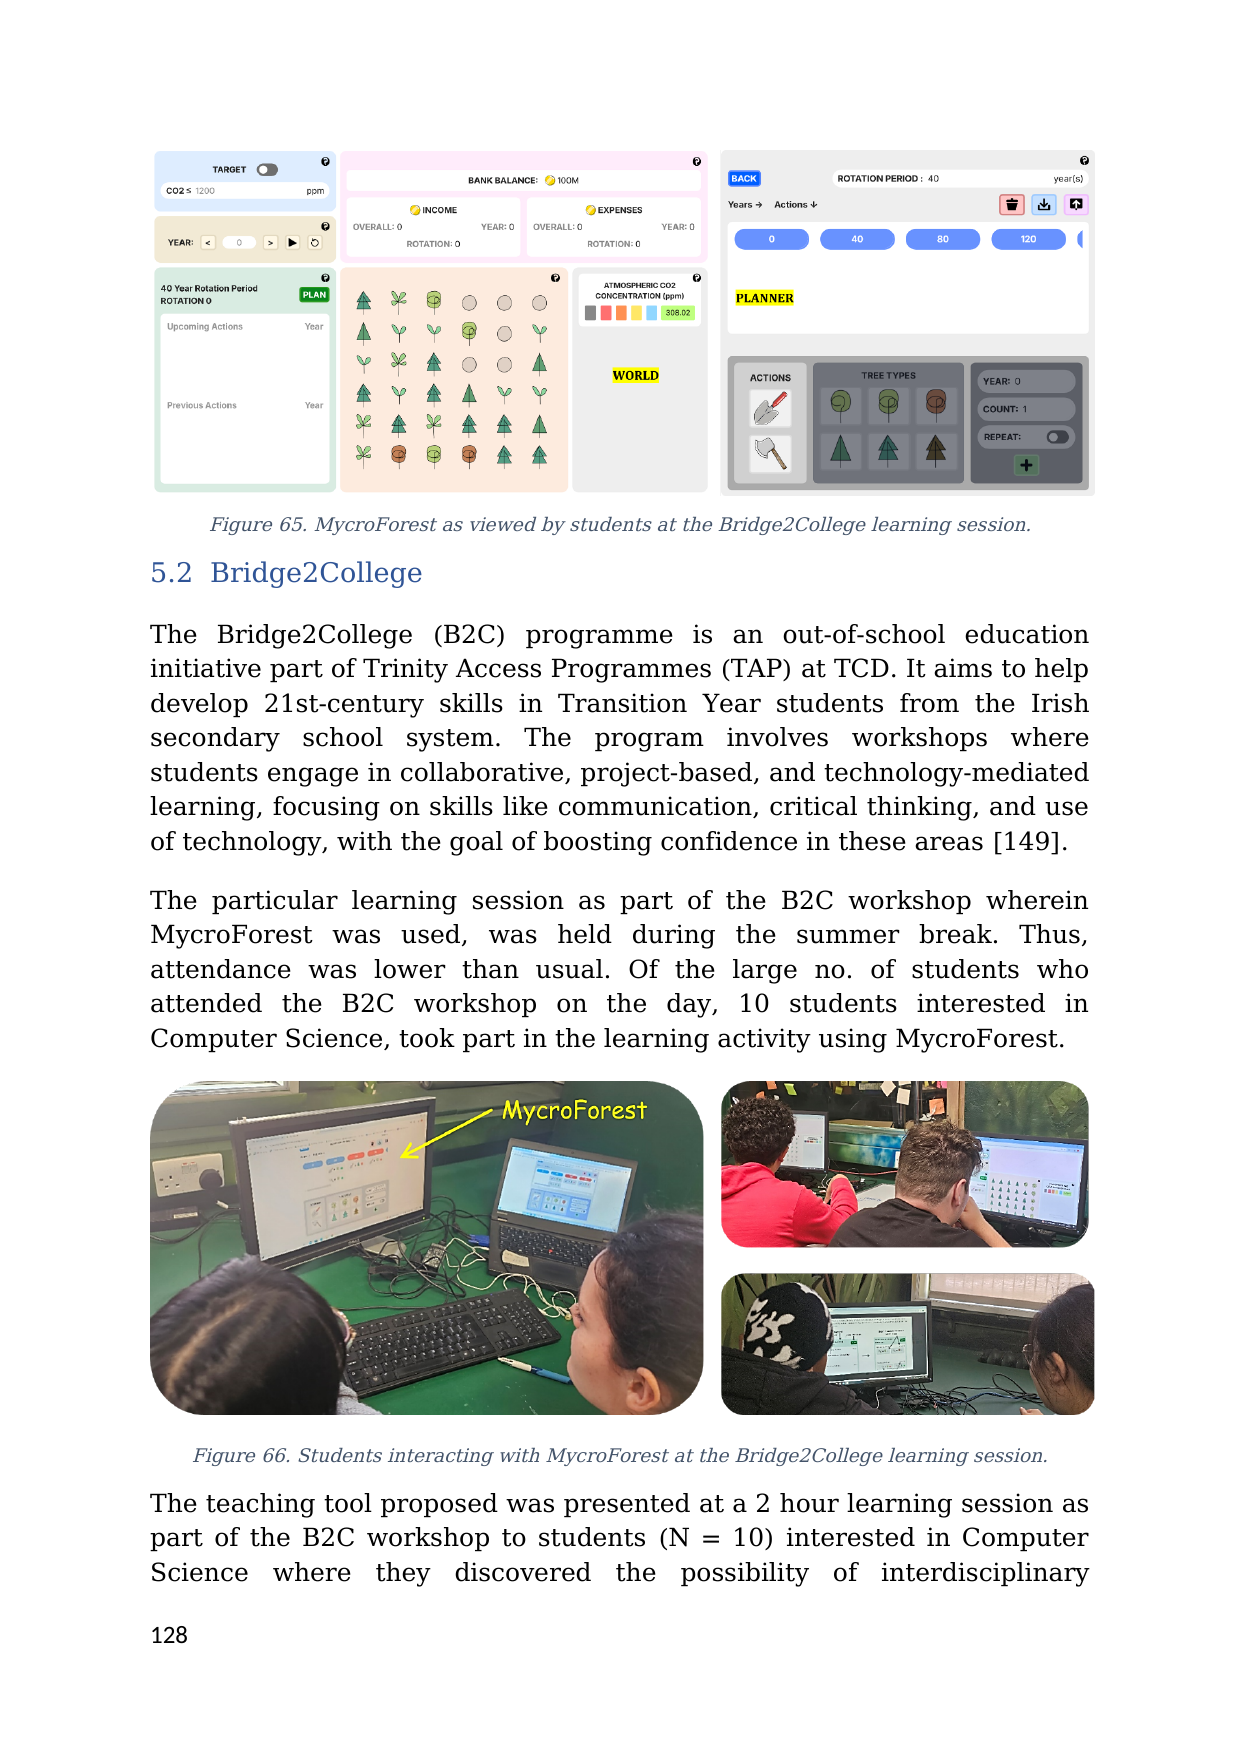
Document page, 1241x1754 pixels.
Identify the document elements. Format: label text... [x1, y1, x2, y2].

text The particular learning session as part of the B2C workshop wherein MycroForest was used, was held during the summer break. Thus, attendance was lower than usual. Of the large no. of students who attended the B2C workshop on the day, 10 students interested in Computer Science, took part in the learning activity using MycroForest. [150, 884, 1090, 1052]
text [150, 1487, 1090, 1586]
text Figure 66. Students interacting with MycroForest at the Bridge2College learning session. [150, 1444, 1090, 1466]
subtitle Bridge2College [150, 556, 1090, 588]
text Figure 65. MycroForest as viewed by students at the Bridge2College learning session. [150, 513, 1090, 535]
text The Bridge2College (B2C) programme is an out-of-school education initiative part of Trinity Access Programmes (TAP) at TCD. It aims to help develop 21st-century skills in Transition Year students from the Irish secondary school system. The program involves workshops where students engage in collaborative, project-based, and technology-mediated learning, focusing on skills like communication, critical thinking, and use of technology, with the goal of boosting confidence in these areas [149]. [150, 618, 1090, 855]
picture [150, 150, 1095, 496]
picture [150, 1081, 1095, 1415]
